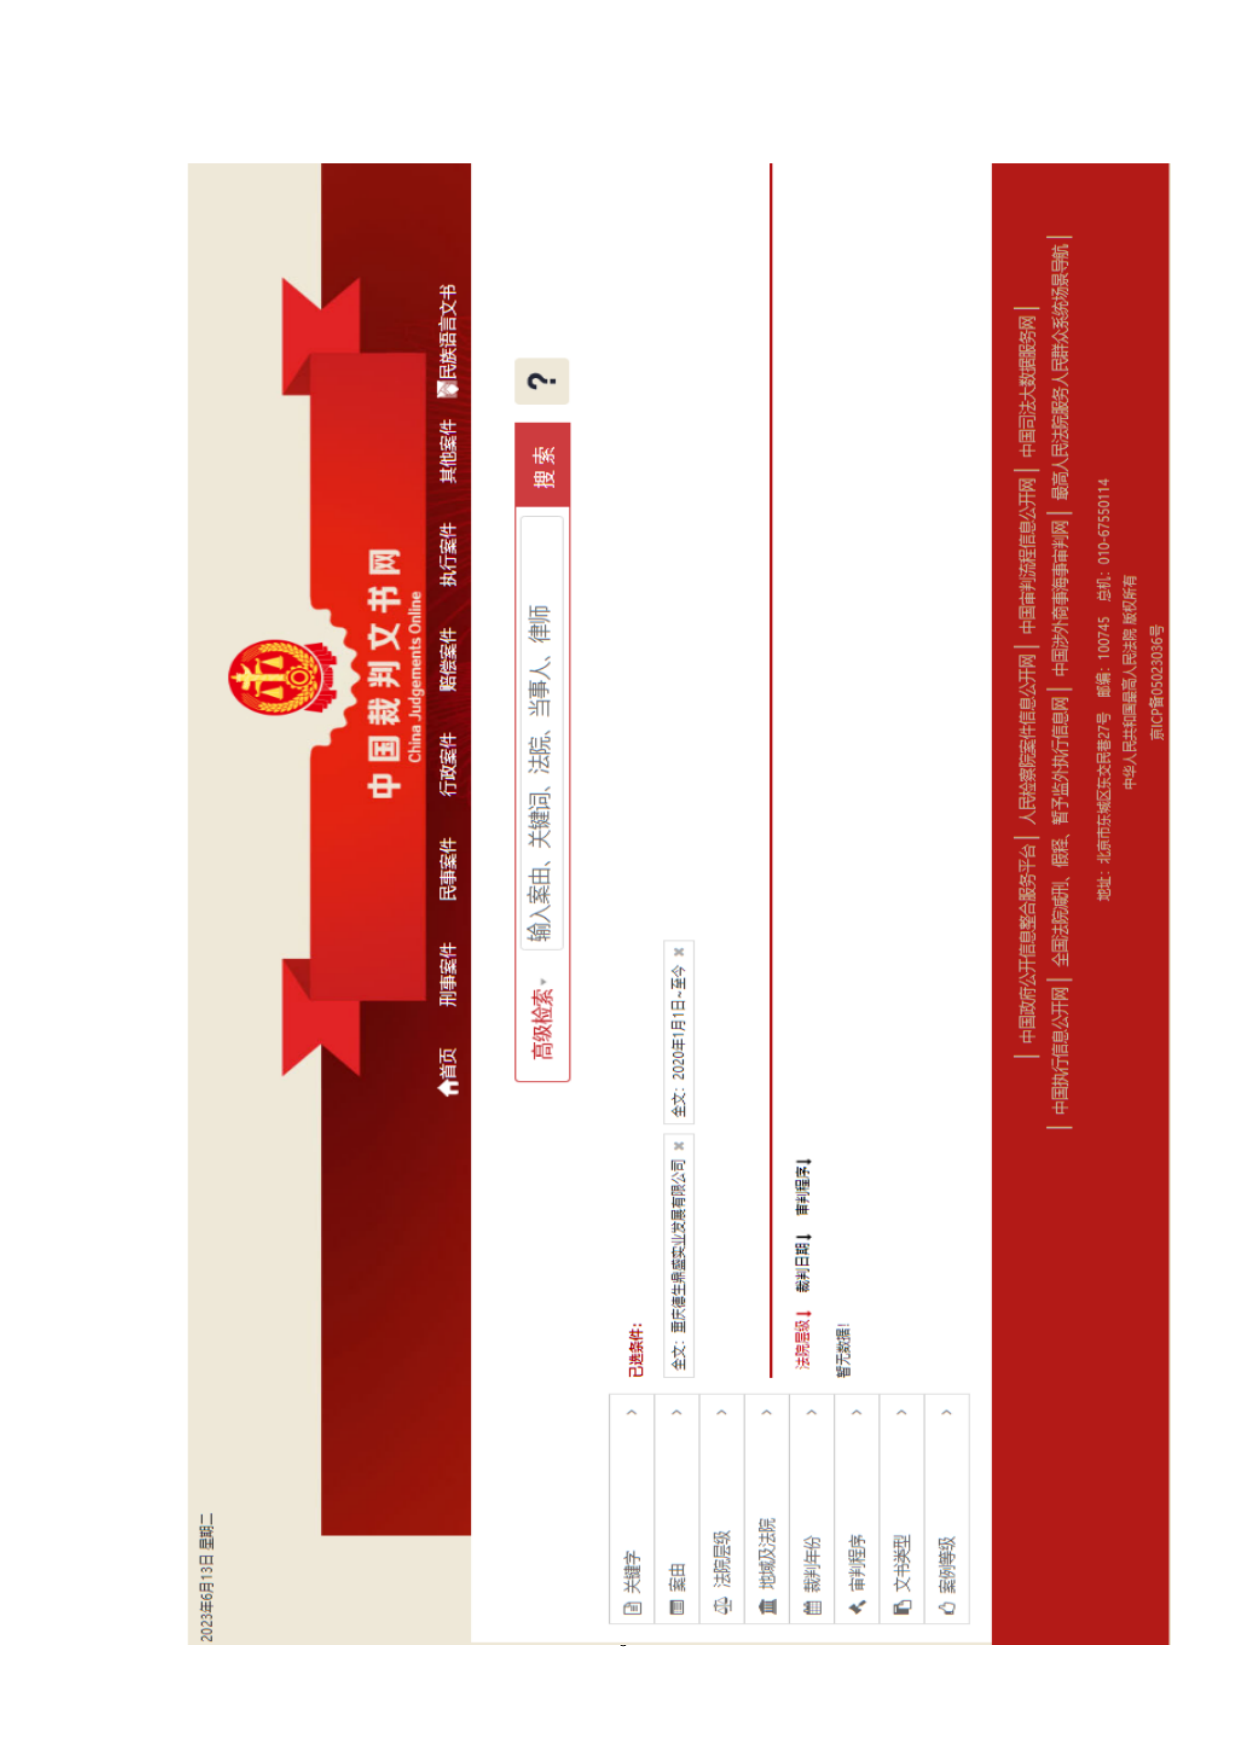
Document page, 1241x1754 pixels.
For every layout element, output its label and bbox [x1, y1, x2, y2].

picture [189, 164, 1171, 1645]
